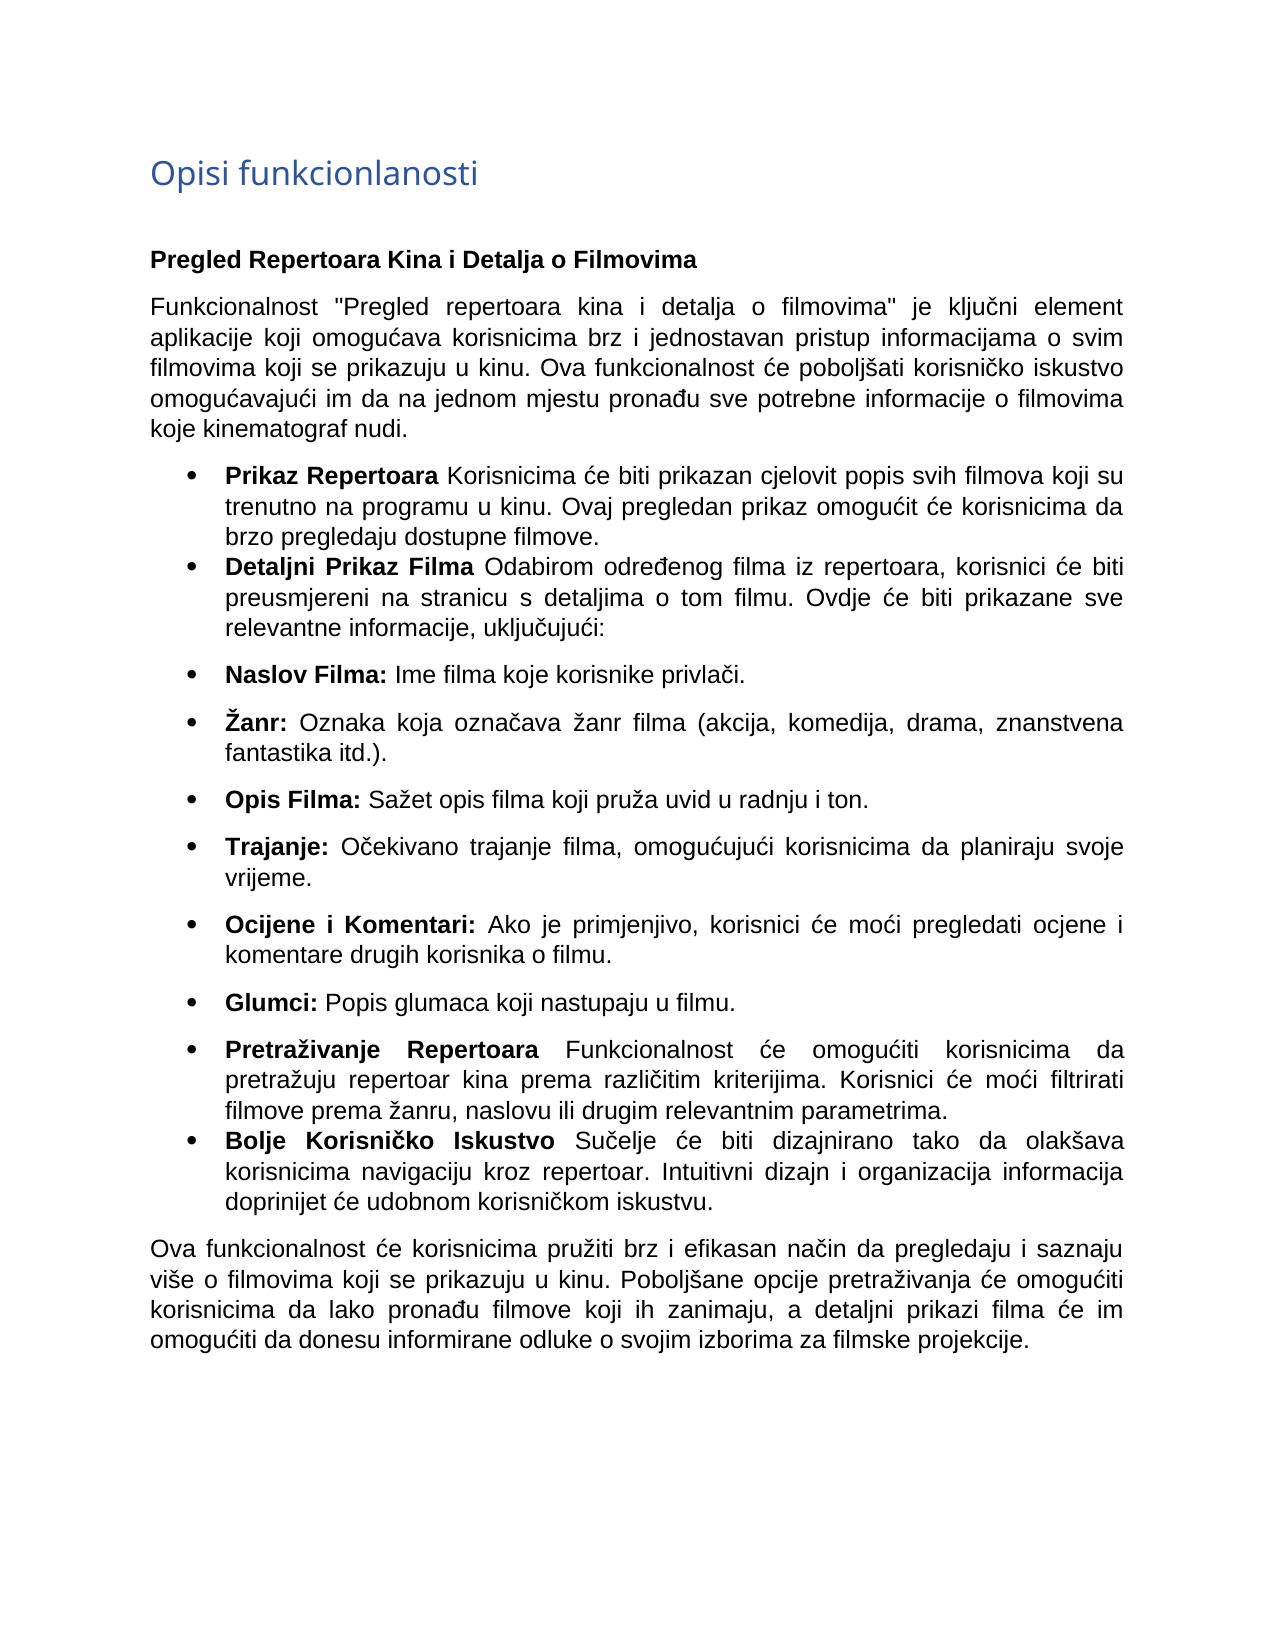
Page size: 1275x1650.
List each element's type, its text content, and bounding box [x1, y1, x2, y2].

list Žanr: Oznaka koja označava žanr filma (akcija, komedija, drama, znanstvena fantastika itd.). [187, 708, 1125, 767]
list Opis Filma: Sažet opis filma koji pruža uvid u radnju i ton. [187, 785, 1125, 814]
list Glumci: Popis glumaca koji nastupaju u filmu. [187, 988, 1125, 1016]
text Ova funkcionalnost će korisnicima pružiti brz i efikasan način da pregledaju i saznaju više o filmovima koji se prikazuju u kinu. Poboljšane opcije pretraživanja će omogućiti korisnicima da lako pronađu filmove koji ih zanimaju, a detaljni prikazi filma će im omogućiti da donesu informirane odluke o svojim izborima za filmske projekcije. [150, 1234, 1125, 1354]
list Prikaz Repertoara Korisnicima će biti prikazan cjelovit popis svih filmova koji su trenutno na programu u kinu. Ovaj pregledan prikaz omogućit će korisnicima da brzo pregledaju dostupne filmove. [187, 461, 1125, 551]
text Funkcionalnost "Pregled repertoara kina i detalja o filmovima" je ključni element aplikacije koji omogućava korisnicima brz i jednostavan pristup informacijama o svim filmovima koji se prikazuju u kinu. Ova funkcionalnost će poboljšati korisničko iskustvo omogućavajući im da na jednom mjestu pronađu sve potrebne informacije o filmovima koje kinematograf nudi. [150, 292, 1125, 443]
list Trajanje: Očekivano trajanje filma, omogućujući korisnicima da planiraju svoje vrijeme. [187, 832, 1125, 892]
subtitle Opisi funkcionlanosti [150, 150, 1125, 195]
text Pregled Repertoara Kina i Detalja o Filmovima [150, 245, 1125, 274]
list Ocijene i Komentari: Ako je primjenjivo, korisnici će moći pregledati ocjene i komentare drugih korisnika o filmu. [187, 910, 1125, 969]
list Pretraživanje Repertoara Funkcionalnost će omogućiti korisnicima da pretražuju repertoar kina prema različitim kriterijima. Korisnici će moći filtrirati filmove prema žanru, naslovu ili drugim relevantnim parametrima. [187, 1035, 1125, 1124]
list Detaljni Prikaz Filma Odabirom određenog filma iz repertoara, korisnici će biti preusmjereni na stranicu s detaljima o tom filmu. Ovdje će biti prikazane sve relevantne informacije, uključujući: [187, 552, 1125, 642]
list Bolje Korisničko Iskustvo Sučelje će biti dizajnirano tako da olakšava korisnicima navigaciju kroz repertoar. Intuitivni dizajn i organizacija informacija doprinijet će udobnom korisničkom iskustvu. [187, 1126, 1125, 1216]
list Naslov Filma: Ime filma koje korisnike privlači. [187, 660, 1125, 689]
